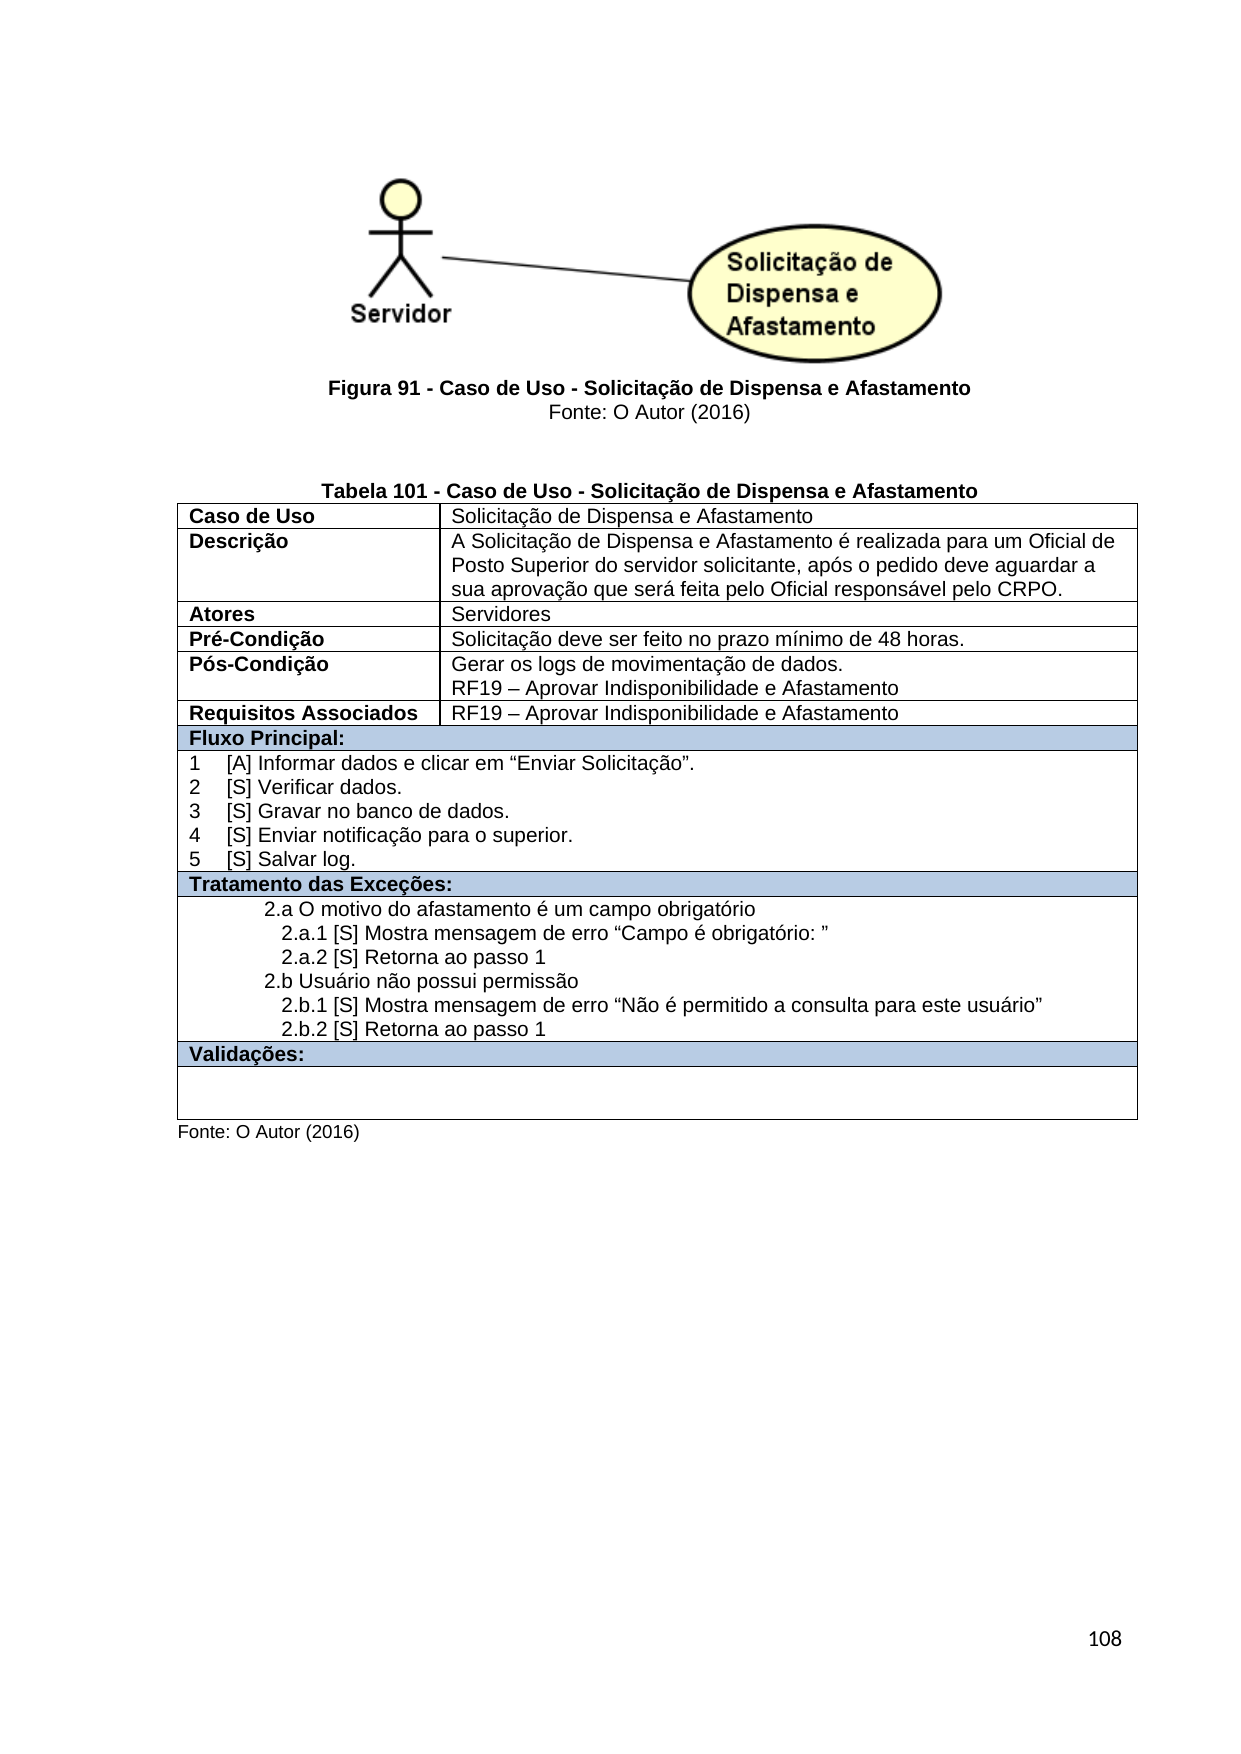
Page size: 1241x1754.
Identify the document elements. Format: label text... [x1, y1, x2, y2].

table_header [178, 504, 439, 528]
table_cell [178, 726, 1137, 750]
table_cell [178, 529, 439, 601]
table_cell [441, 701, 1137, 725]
text Figura 91 - Caso de Uso - Solicitação de Dispensa e Afastamento [177, 376, 1122, 399]
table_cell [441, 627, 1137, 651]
text Fonte: O Autor (2016) [177, 1120, 1157, 1142]
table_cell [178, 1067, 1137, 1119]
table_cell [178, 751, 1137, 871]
text Tabela 101 - Caso de Uso - Solicitação de Dispensa e Afastamento [177, 479, 1122, 503]
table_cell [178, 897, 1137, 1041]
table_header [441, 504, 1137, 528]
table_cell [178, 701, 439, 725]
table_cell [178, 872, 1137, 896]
text Fonte: O Autor (2016) [177, 399, 1122, 423]
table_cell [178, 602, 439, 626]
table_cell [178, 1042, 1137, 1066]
picture [349, 177, 950, 364]
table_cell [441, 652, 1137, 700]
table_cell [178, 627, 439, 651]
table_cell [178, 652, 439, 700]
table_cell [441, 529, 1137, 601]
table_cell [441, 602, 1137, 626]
